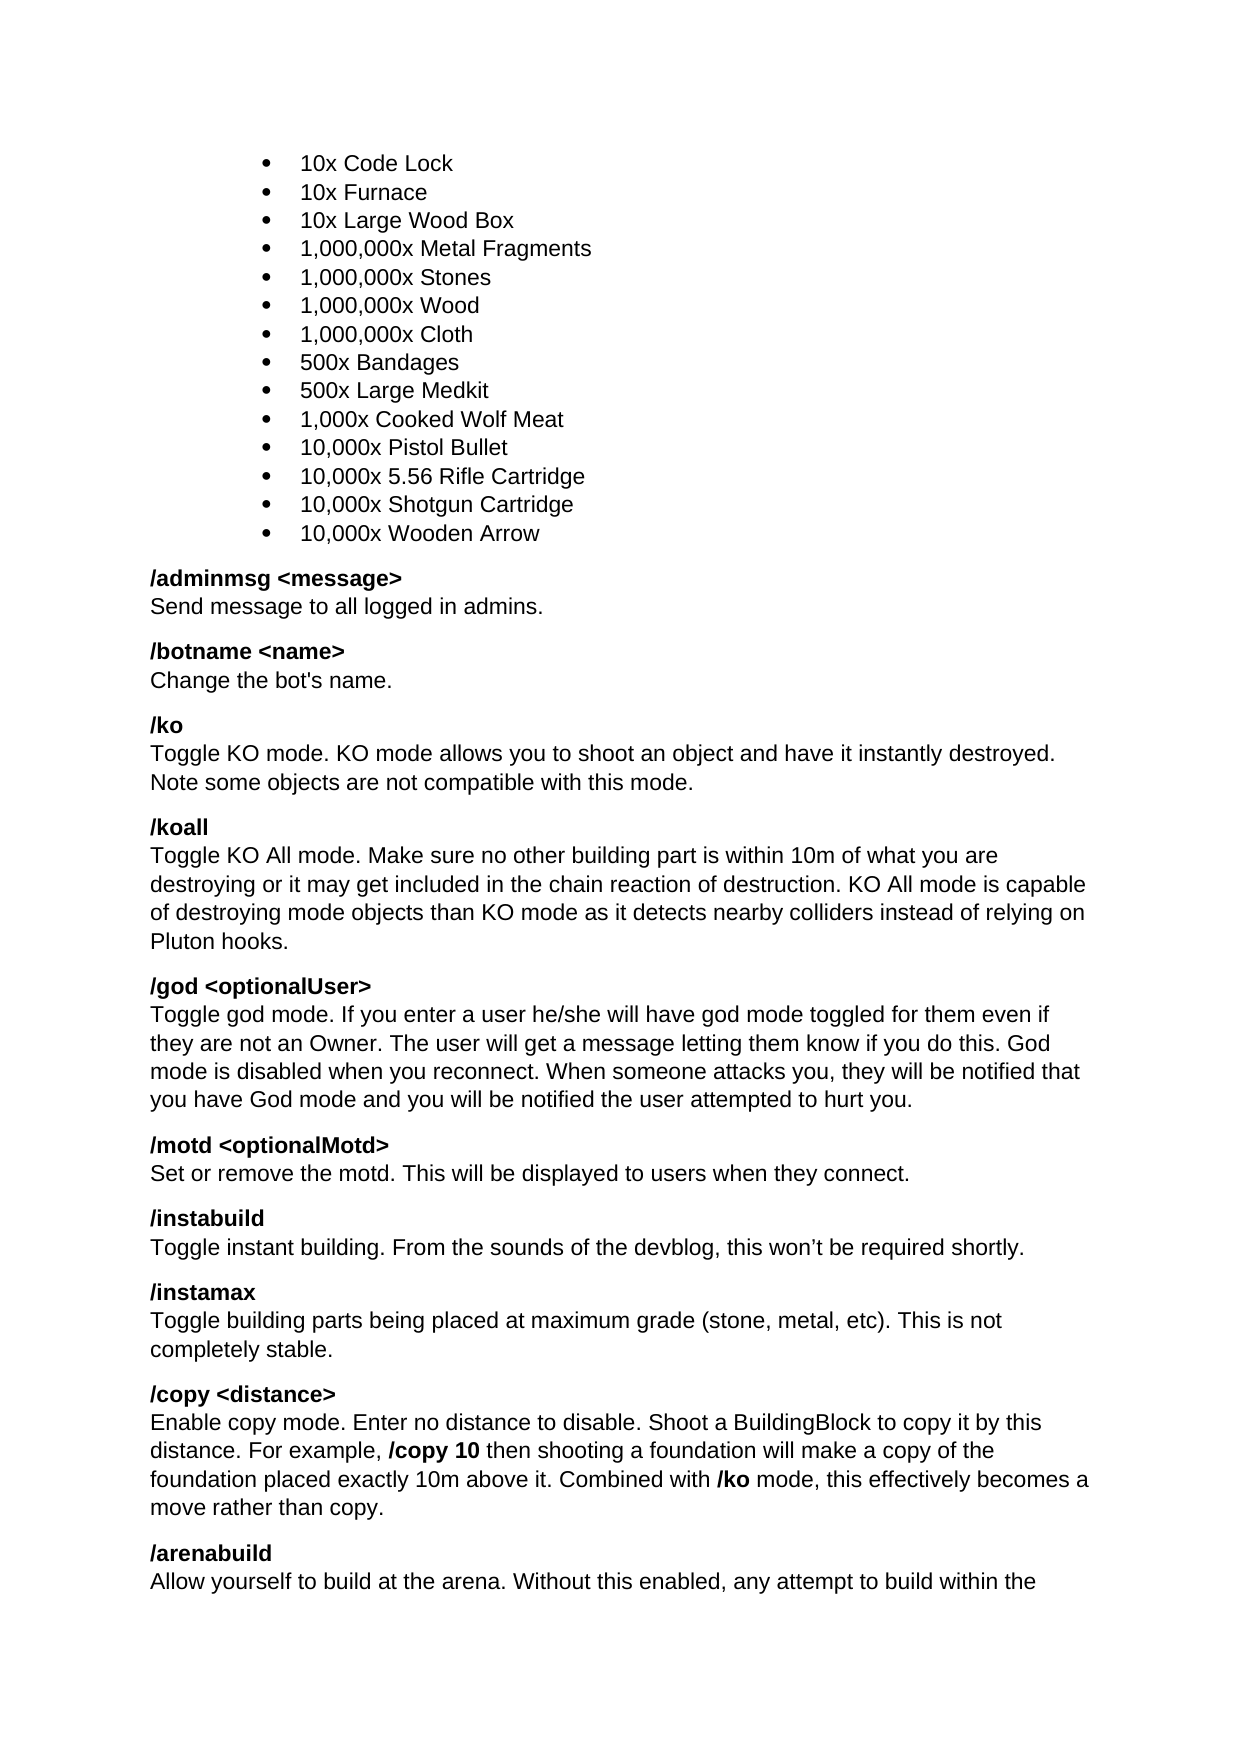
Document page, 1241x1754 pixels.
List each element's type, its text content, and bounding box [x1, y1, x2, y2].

list 10,000x Shotgun Cartridge [262, 491, 1090, 518]
list 1,000,000x Stones [262, 264, 1090, 290]
list 10x Large Wood Box [262, 207, 1090, 233]
list 10,000x Pistol Bullet [262, 434, 1090, 461]
text /motd <optionalMotd> Set or remove the motd. This will be displayed to users when they connect. [150, 1132, 1090, 1186]
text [150, 1539, 1090, 1594]
text /botname <name> Change the bot's name. [150, 638, 1090, 693]
list 10x Code Lock [262, 150, 1090, 176]
list 1,000,000x Wood [262, 292, 1090, 318]
list 1,000,000x Cloth [262, 321, 1090, 347]
text /copy <distance> Enable copy mode. Enter no distance to disable. Shoot a BuildingBlock to copy it by this distance. For example, /copy 10 then shooting a foundation will make a copy of the foundation placed exactly 10m above it. Combined with /ko mode, this effectively becomes a move rather than copy. [150, 1381, 1090, 1521]
list 1,000,000x Metal Fragments [262, 235, 1090, 262]
text /instabuild Toggle instant building. From the sounds of the devblog, this won’t be required shortly. [150, 1205, 1090, 1260]
list 1,000x Cooked Wolf Meat [262, 406, 1090, 432]
list 10x Furnace [262, 178, 1090, 205]
list 10,000x Wooden Arrow [262, 520, 1090, 546]
text /adminmsg <message> Send message to all logged in admins. [150, 565, 1090, 619]
text /god <optionalUser> Toggle god mode. If you enter a user he/she will have god mode toggled for them even if they are not an Owner. The user will get a message letting them know if you do this. God mode is disabled when you reconnect. When someone attacks you, they will be notified that you have God mode and you will be notified the user attempted to hurt you. [150, 973, 1090, 1113]
text /ko Toggle KO mode. KO mode allows you to shoot an object and have it instantly destroyed. Note some objects are not compatible with this mode. [150, 712, 1090, 795]
text /instamax Toggle building parts being placed at maximum grade (stone, metal, etc). This is not completely stable. [150, 1279, 1090, 1362]
list 500x Bandages [262, 349, 1090, 375]
text /koall Toggle KO All mode. Make sure no other building part is within 10m of what you are destroying or it may get included in the chain reaction of destruction. KO All mode is capable of destroying mode objects than KO mode as it detects nearby colliders instead of relying on Pluton hooks. [150, 814, 1090, 954]
list 10,000x 5.56 Rifle Cartridge [262, 463, 1090, 489]
list 500x Large Medkit [262, 377, 1090, 404]
